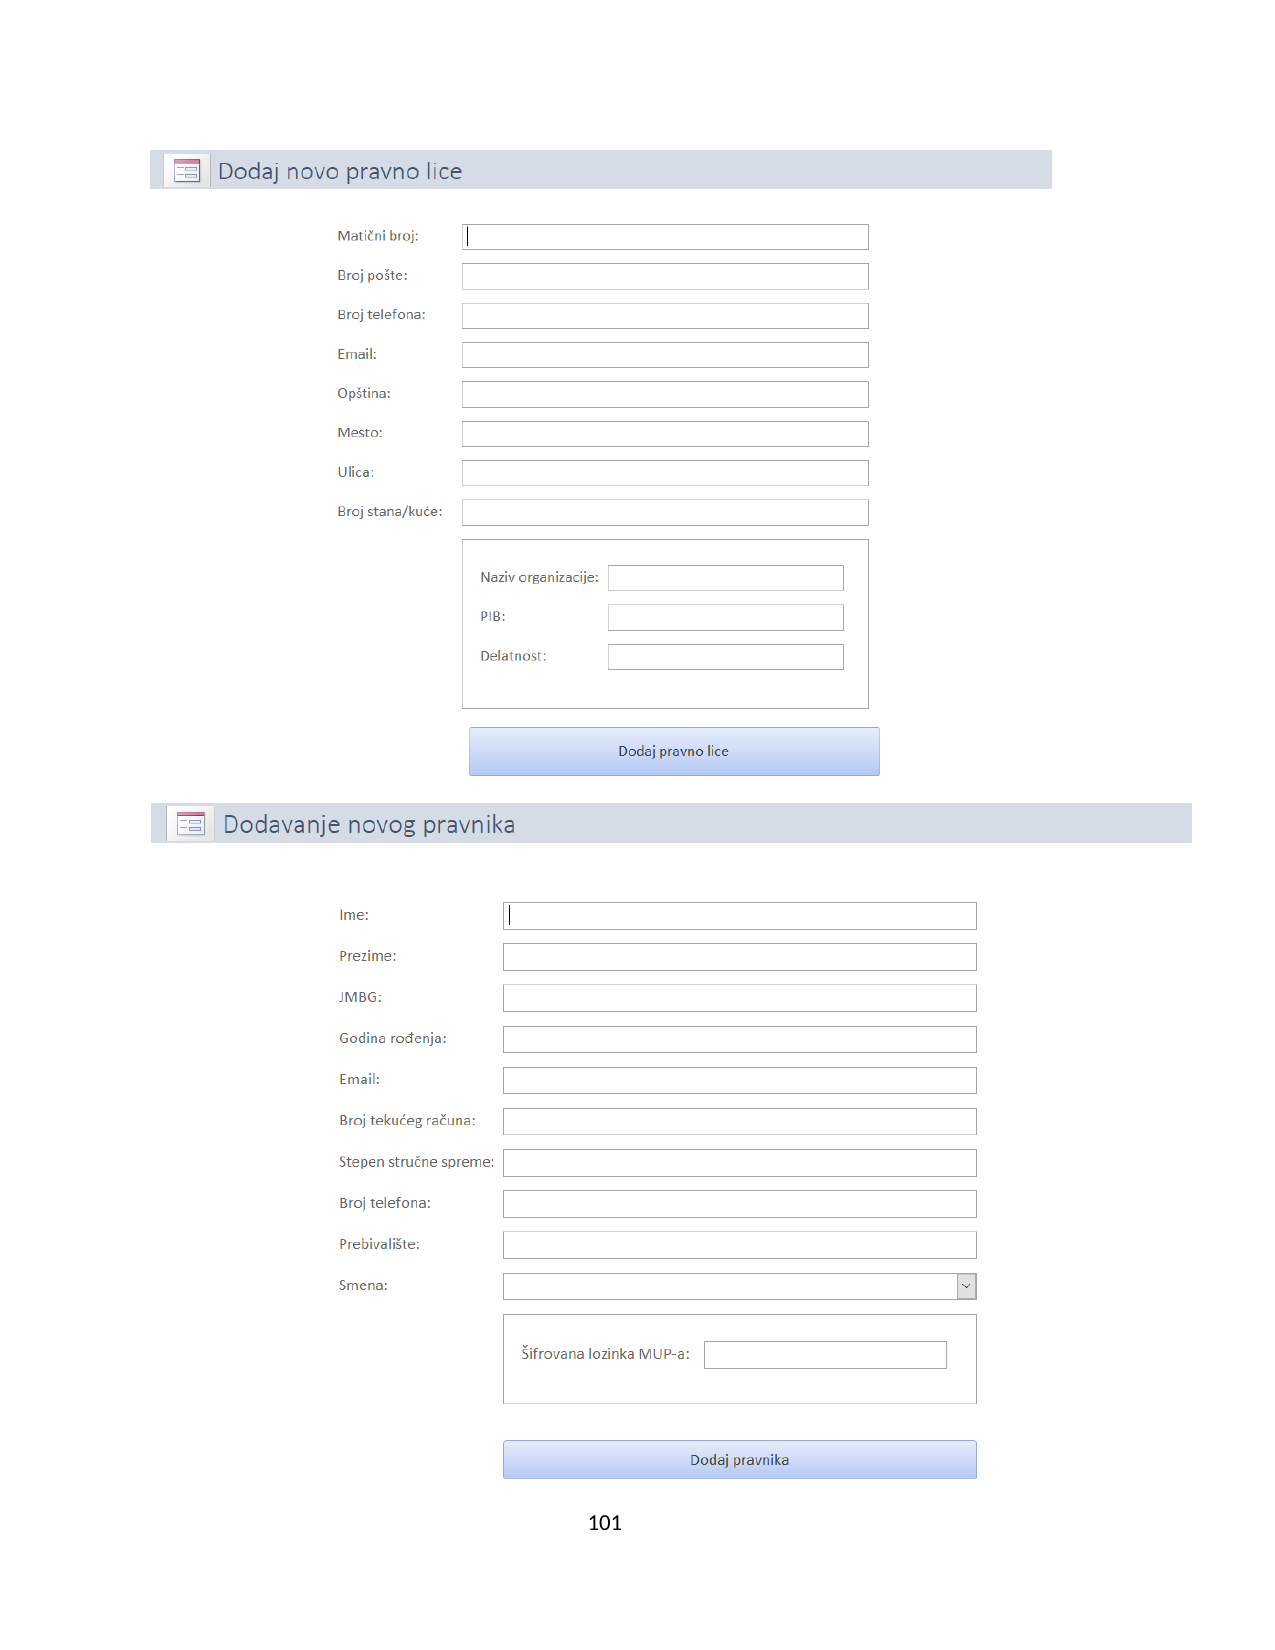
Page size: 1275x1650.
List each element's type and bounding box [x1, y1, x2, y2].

picture [151, 803, 1192, 1500]
picture [150, 150, 1053, 801]
